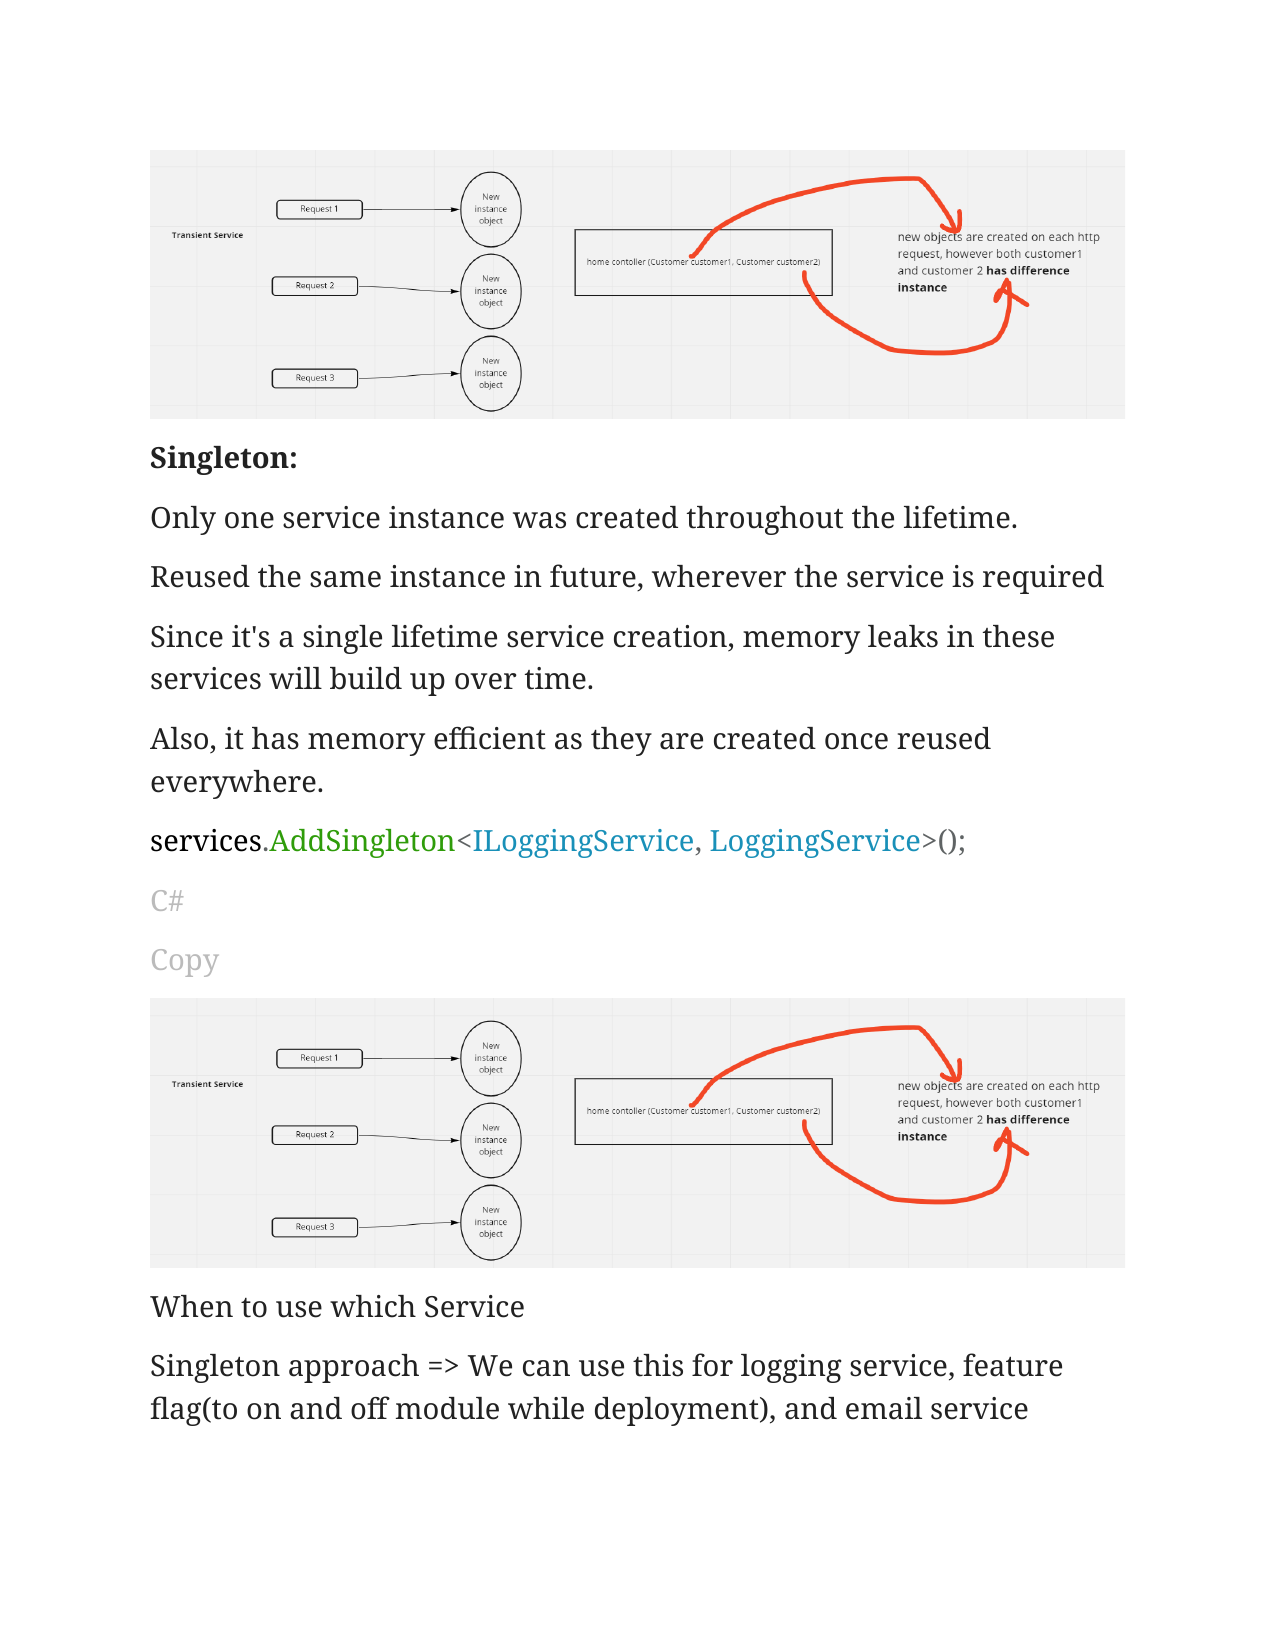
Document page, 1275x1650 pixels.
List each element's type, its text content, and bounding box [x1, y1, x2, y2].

text Singleton: [150, 437, 1125, 477]
text Since it's a single lifetime service creation, memory leaks in these services will build up over time. [150, 616, 1125, 698]
text services.AddSingleton<ILoggingService, LoggingService>(); [150, 820, 1125, 860]
text When to use which Service [150, 1286, 1125, 1326]
text C# [150, 880, 1125, 919]
text Singleton approach => We can use this for logging service, feature flag(to on and off module while deployment), and email service [150, 1346, 1125, 1428]
picture [150, 150, 1125, 419]
text Also, it has memory efficient as they are created once reused everywhere. [150, 718, 1125, 801]
picture [150, 998, 1125, 1268]
text Reused the same instance in future, wherever the service is required [150, 556, 1125, 596]
text Copy [150, 939, 1125, 979]
text Only one service instance was created throughout the lifetime. [150, 497, 1125, 537]
